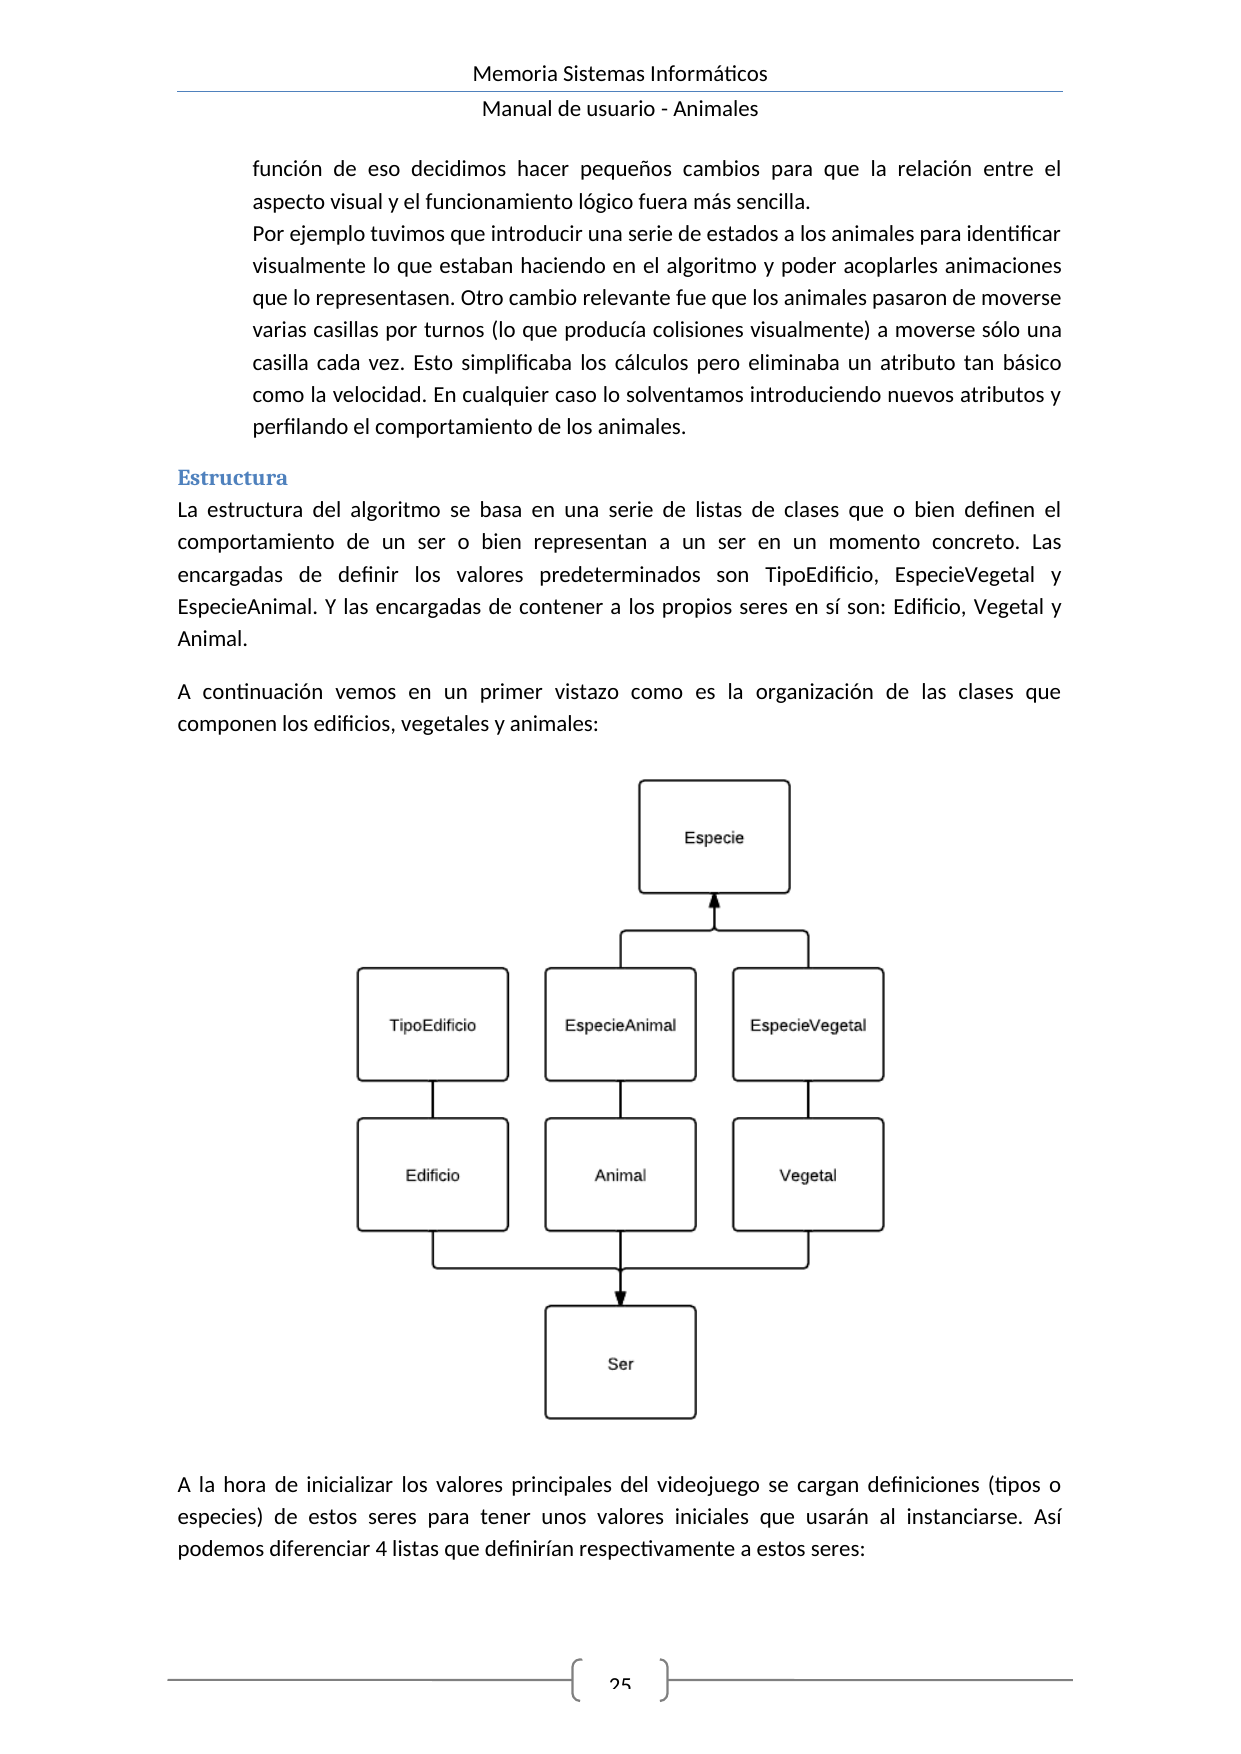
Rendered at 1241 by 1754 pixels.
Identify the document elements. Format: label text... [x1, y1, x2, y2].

subtitle Estructura [177, 465, 1063, 491]
text A la hora de inicializar los valores principales del videojuego se cargan definiciones (tipos o especies) de estos seres para tener unos valores iniciales que usarán al instanciarse. Así podemos diferenciar 4 listas que definirían respectivamente a estos seres: [177, 1470, 1063, 1562]
list Por ejemplo tuvimos que introducir una serie de estados a los animales para identificar visualmente lo que estaban haciendo en el algoritmo y poder acoplarles animaciones que lo representasen. Otro cambio relevante fue que los animales pasaron de moverse varias casillas por turnos (lo que producía colisiones visualmente) a moverse sólo una casilla cada vez. Esto simplificaba los cálculos pero eliminaba un atributo tan básico como la velocidad. En cualquier caso lo solventamos introduciendo nuevos atributos y perfilando el comportamiento de los animales. [252, 219, 1063, 440]
picture [319, 762, 921, 1445]
text A continuación vemos en un primer vistazo como es la organización de las clases que componen los edificios, vegetales y animales: [177, 677, 1063, 737]
text La estructura del algoritmo se basa en una serie de listas de clases que o bien definen el comportamiento de un ser o bien representan a un ser en un momento concreto. Las encargadas de definir los valores predeterminados son TipoEdificio, EspecieVegetal y EspecieAnimal. Y las encargadas de contener a los propios seres en sí son: Edificio, Vegetal y Animal. [177, 495, 1063, 652]
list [215, 154, 1063, 215]
